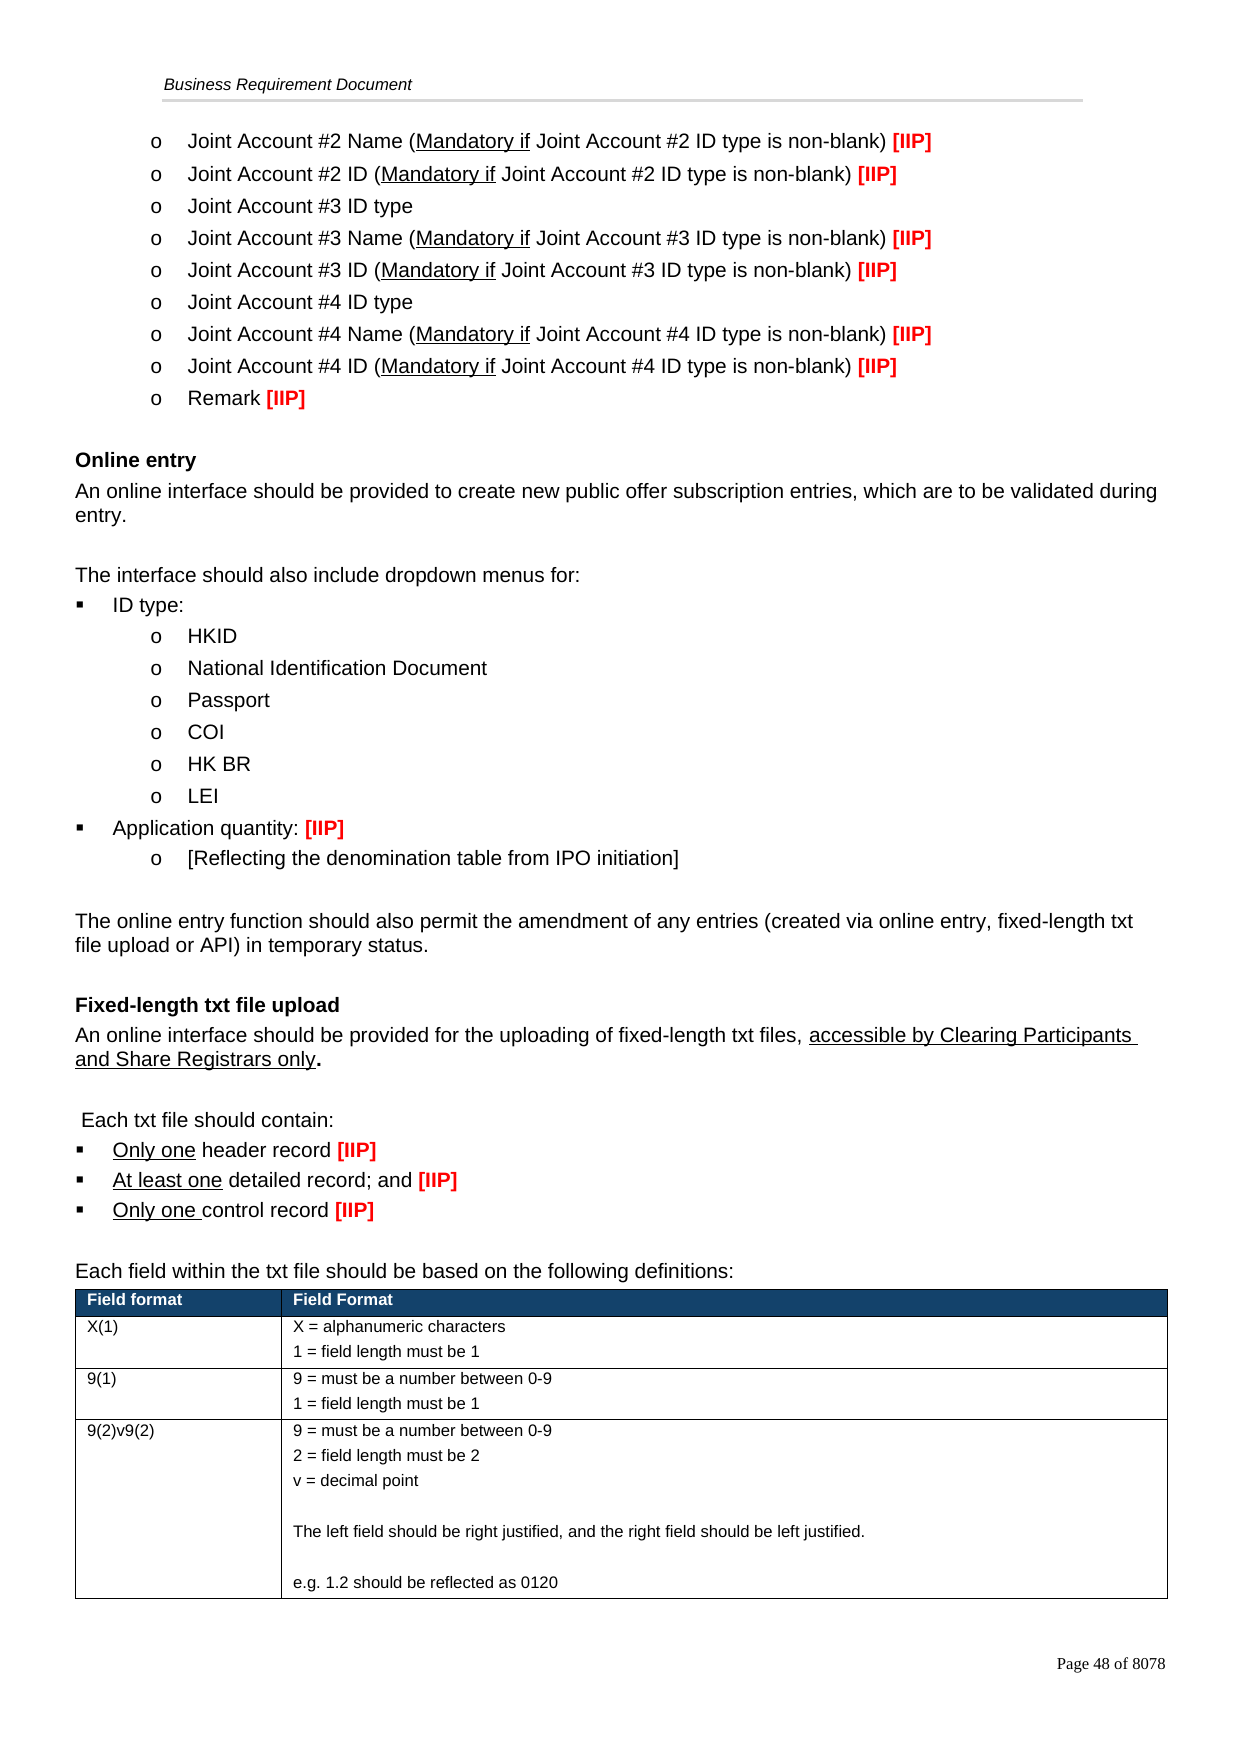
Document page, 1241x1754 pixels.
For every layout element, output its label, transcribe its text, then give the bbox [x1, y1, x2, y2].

list Application quantity: [IIP] [75, 816, 1165, 840]
list ID type: [75, 593, 1165, 617]
list Joint Account #3 ID (Mandatory if Joint Account #3 ID type is non-blank) [IIP] [150, 258, 1165, 283]
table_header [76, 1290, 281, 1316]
list Joint Account #3 Name (Mandatory if Joint Account #3 ID type is non-blank) [IIP] [150, 226, 1165, 251]
list Remark [IIP] [150, 386, 1165, 412]
text The interface should also include dropdown menus for: [75, 563, 1165, 587]
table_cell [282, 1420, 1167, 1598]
text An online interface should be provided to create new public offer subscription entries, which are to be validated during entry. [75, 478, 1165, 526]
list Joint Account #4 Name (Mandatory if Joint Account #4 ID type is non-blank) [IIP] [150, 322, 1165, 348]
list COI [150, 720, 1165, 746]
list National Identification Document [150, 656, 1165, 681]
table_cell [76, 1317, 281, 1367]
list HK BR [150, 752, 1165, 778]
list [Reflecting the denomination table from IPO initiation] [150, 846, 1165, 872]
list Only one control record [IIP] [75, 1198, 1165, 1222]
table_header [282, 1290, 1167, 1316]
text Each txt file should contain: [75, 1107, 1165, 1131]
text Online entry [75, 448, 1165, 472]
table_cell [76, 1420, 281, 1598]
list Joint Account #2 Name (Mandatory if Joint Account #2 ID type is non-blank) [IIP] [150, 129, 1165, 155]
list Only one header record [IIP] [75, 1138, 1165, 1162]
list Joint Account #3 ID type [150, 193, 1165, 219]
text Fixed-length txt file upload [75, 993, 1165, 1017]
list HKID [150, 623, 1165, 649]
list Passport [150, 688, 1165, 713]
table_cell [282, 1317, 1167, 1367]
text Each field within the txt file should be based on the following definitions: [75, 1259, 1165, 1283]
list Joint Account #4 ID (Mandatory if Joint Account #4 ID type is non-blank) [IIP] [150, 354, 1165, 380]
list Joint Account #2 ID (Mandatory if Joint Account #2 ID type is non-blank) [IIP] [150, 161, 1165, 187]
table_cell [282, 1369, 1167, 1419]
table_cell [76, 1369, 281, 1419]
text The online entry function should also permit the amendment of any entries (created via online entry, fixed-length txt file upload or API) in temporary status. [75, 908, 1165, 956]
list Joint Account #4 ID type [150, 290, 1165, 316]
list LEI [150, 784, 1165, 810]
list At least one detailed record; and [IIP] [75, 1168, 1165, 1192]
text An online interface should be provided for the uploading of fixed-length txt files, accessible by Clearing Participants and Share Registrars only. [75, 1023, 1165, 1071]
